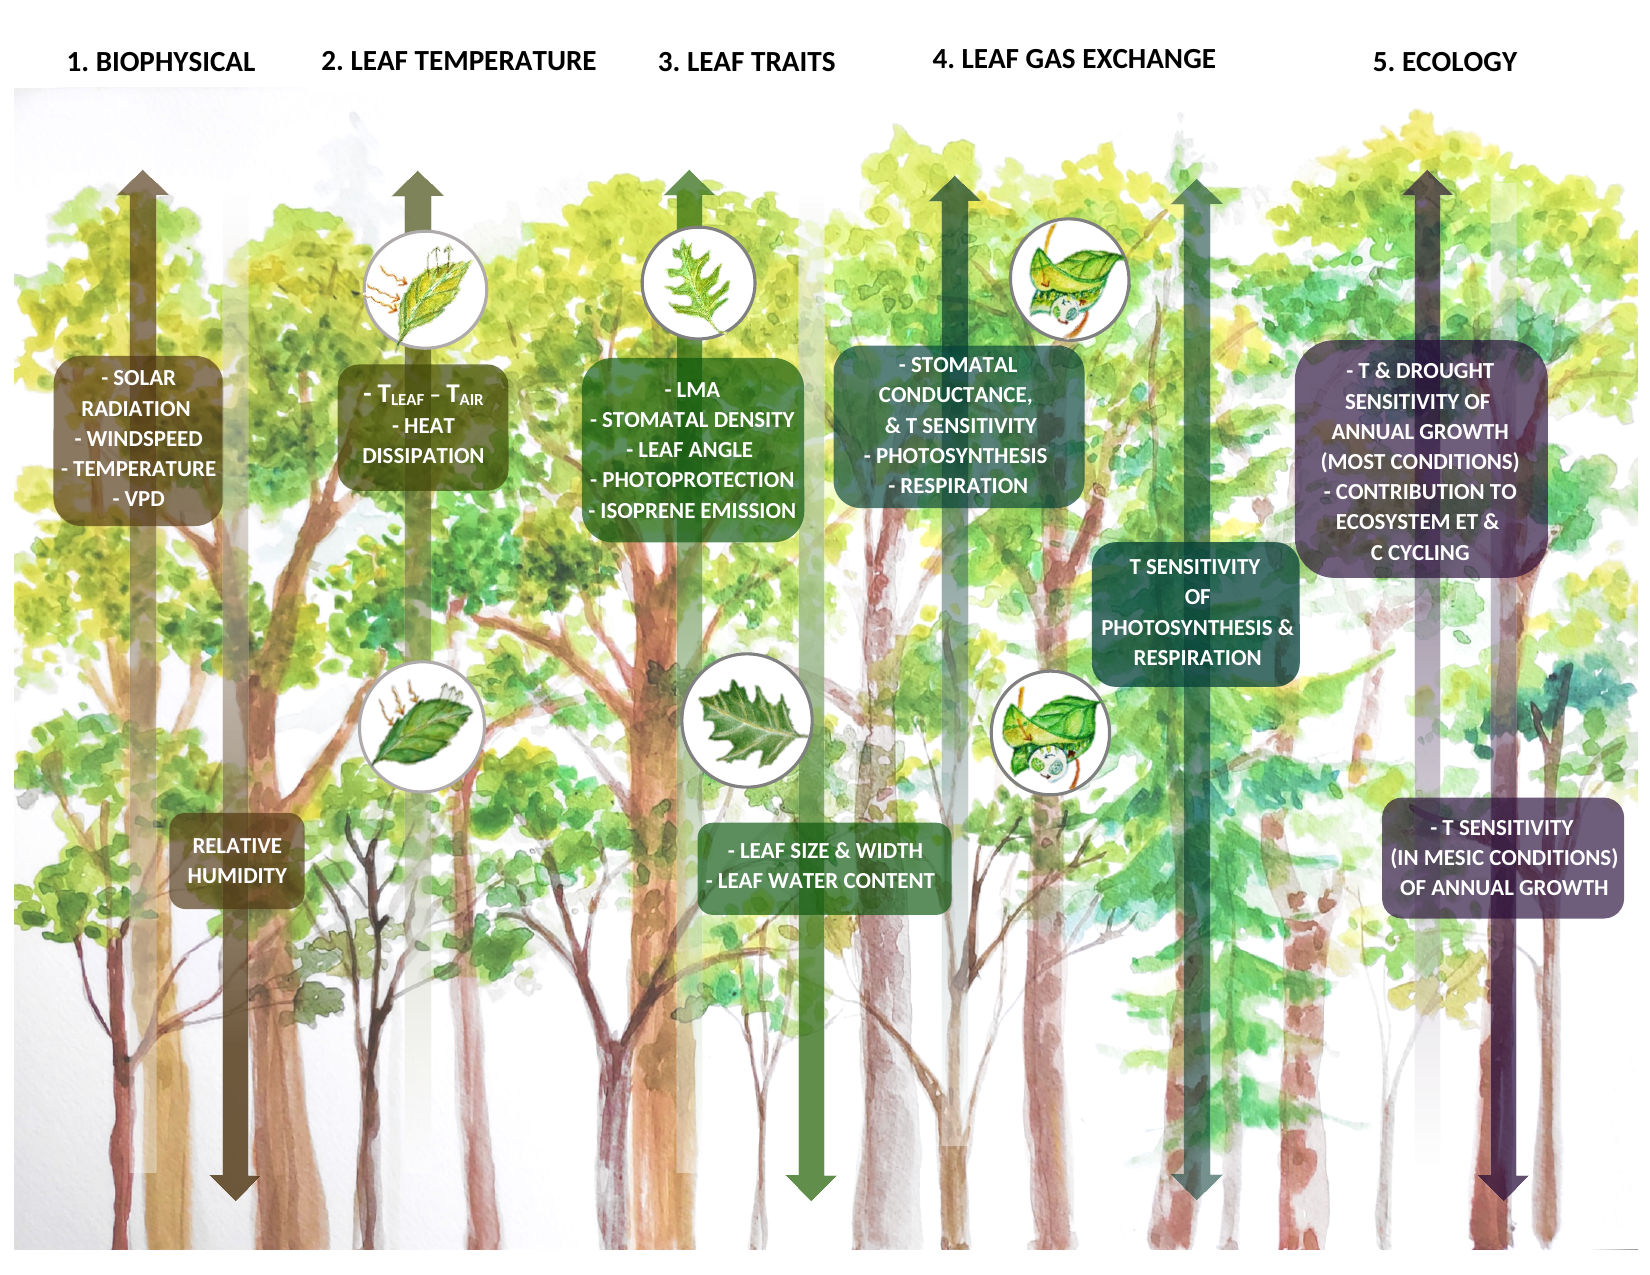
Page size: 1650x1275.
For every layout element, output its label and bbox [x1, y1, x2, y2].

picture [980, 661, 1135, 806]
picture [630, 220, 767, 354]
picture [1002, 203, 1143, 354]
picture [335, 220, 513, 373]
picture [298, 602, 536, 866]
picture [653, 628, 848, 824]
